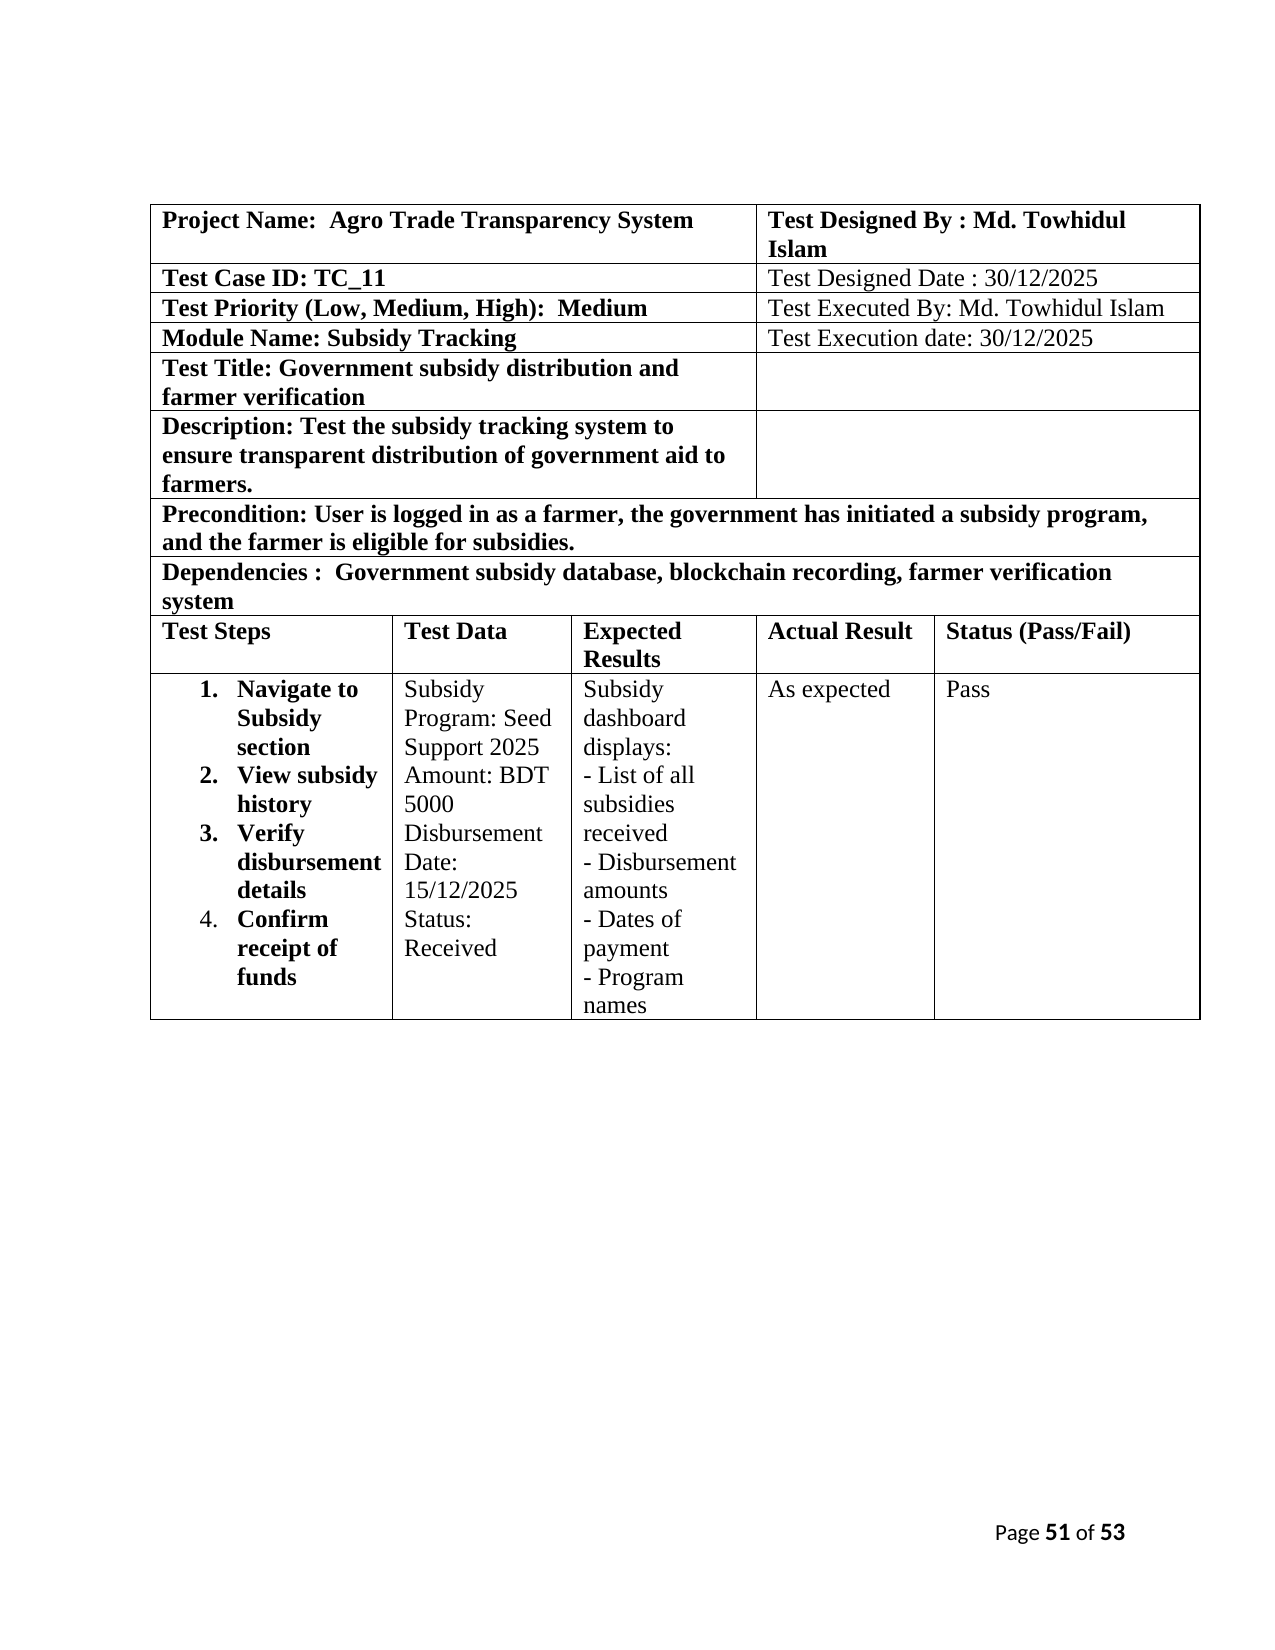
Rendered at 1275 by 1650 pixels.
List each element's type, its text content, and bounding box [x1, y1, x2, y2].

table_cell Subsidy dashboard displays: - List of all subsidies received - Disbursement amounts - Dates of payment - Program names [572, 674, 756, 1019]
table_cell As expected [757, 674, 934, 1019]
table_cell Test Data [393, 616, 571, 673]
table_cell Description: Test the subsidy tracking system to ensure transparent distribution of government aid to farmers. [151, 411, 756, 498]
table_cell Pass [935, 674, 1199, 1019]
table_cell Subsidy Program: Seed Support 2025 Amount: BDT 5000 Disbursement Date: 15/12/2025 Status: Received [393, 674, 571, 1019]
table_cell Actual Result [757, 616, 934, 673]
table_header Test Designed By : Md. Towhidul Islam [757, 205, 1199, 262]
table_cell Expected Results [572, 616, 756, 673]
table_cell Test Designed Date : 30/12/2025 [757, 264, 1199, 292]
table_cell Test Priority (Low, Medium, High): Medium [151, 293, 756, 322]
table_cell Dependencies : Government subsidy database, blockchain recording, farmer verification system [151, 557, 1199, 615]
table_cell Navigate to Subsidy section View subsidy history Verify disbursement details Confirm receipt of funds [151, 674, 392, 1019]
table_cell Module Name: Subsidy Tracking [151, 323, 756, 352]
table_cell Status (Pass/Fail) [935, 616, 1199, 673]
table_cell Test Execution date: 30/12/2025 [757, 323, 1199, 352]
table_cell Test Title: Government subsidy distribution and farmer verification [151, 353, 756, 410]
table_header Project Name: Agro Trade Transparency System [151, 205, 756, 262]
table_cell Test Executed By: Md. Towhidul Islam [757, 293, 1199, 322]
table_cell Precondition: User is logged in as a farmer, the government has initiated a subsidy program, and the farmer is eligible for subsidies. [151, 499, 1199, 556]
table_cell [757, 411, 1199, 498]
table_cell [757, 353, 1199, 410]
table_cell Test Steps [151, 616, 392, 673]
table_cell Test Case ID: TC_11 [151, 264, 756, 292]
